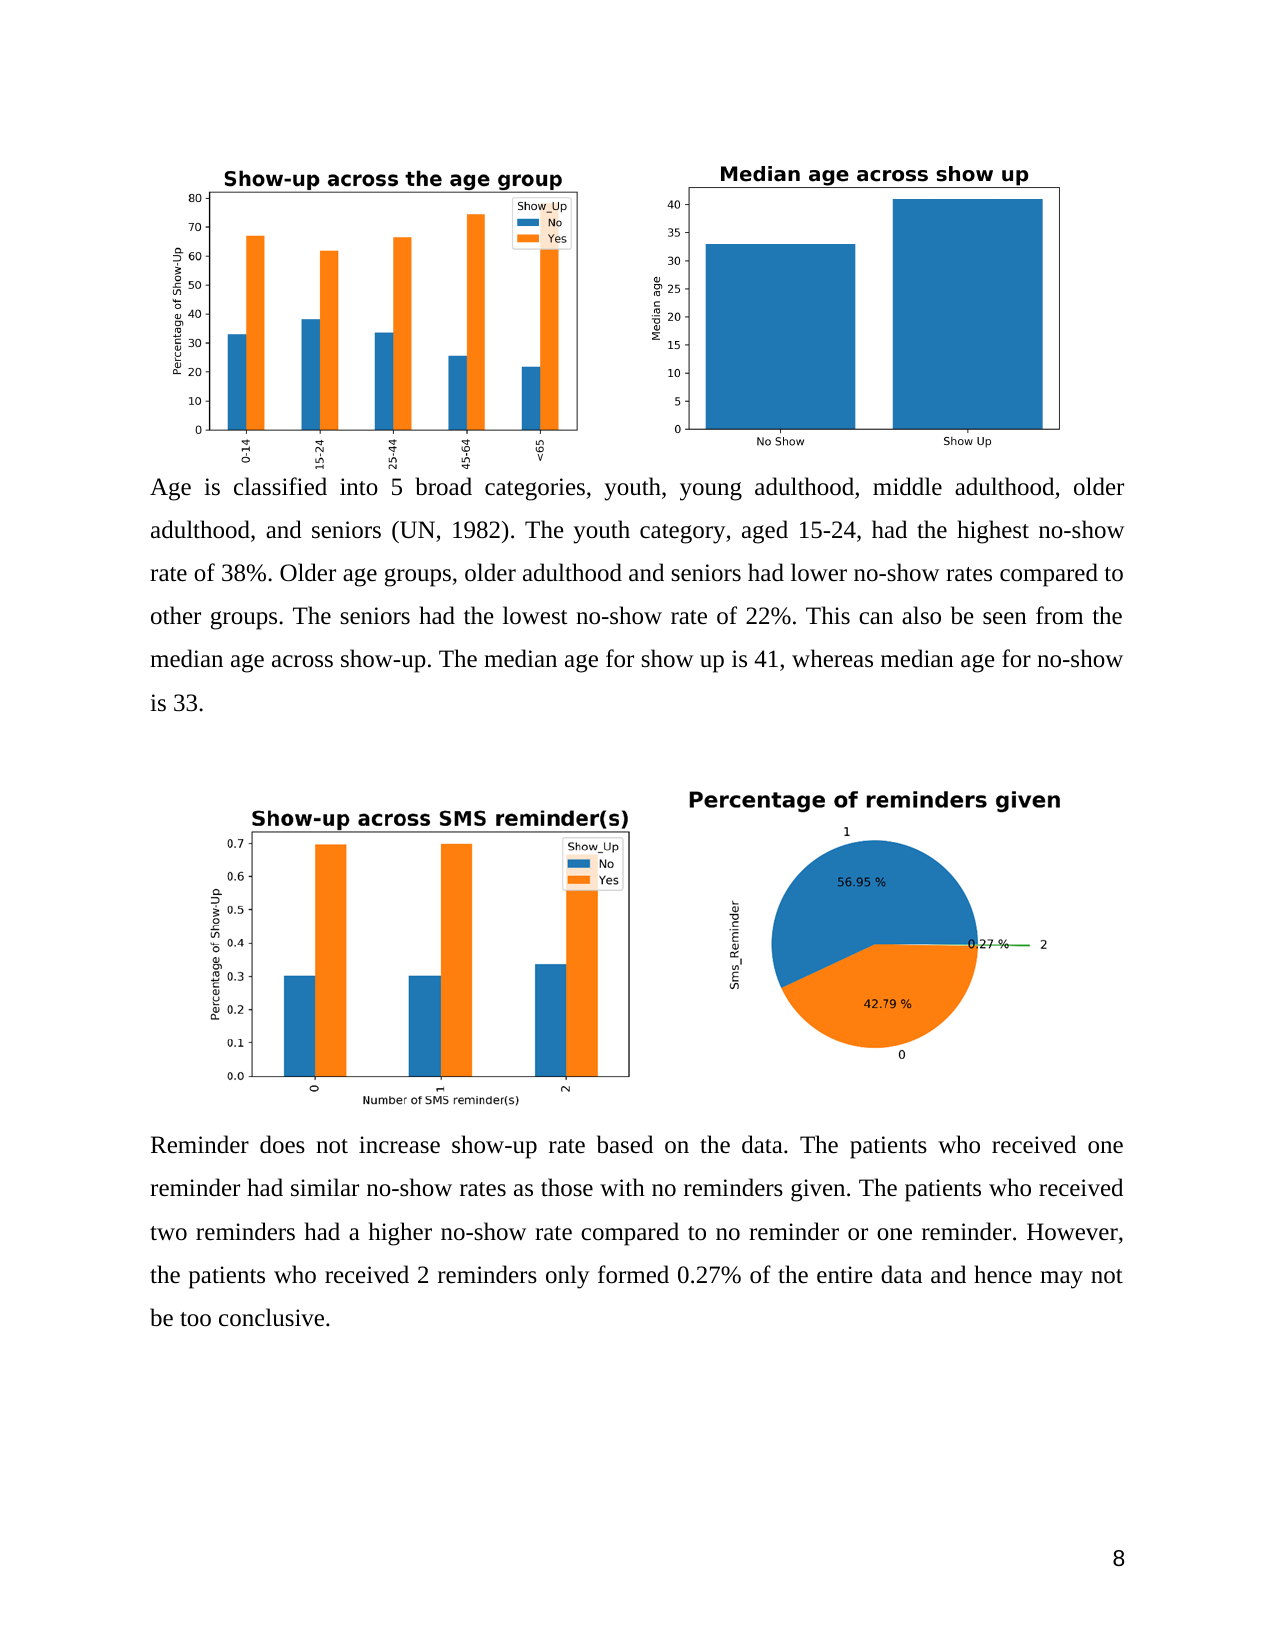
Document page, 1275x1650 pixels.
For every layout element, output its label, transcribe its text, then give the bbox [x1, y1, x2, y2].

text Reminder does not increase show-up rate based on the data. The patients who received one reminder had similar no-show rates as those with no reminders given. The patients who received two reminders had a higher no-show rate compared to no reminder or one reminder. However, the patients who received 2 reminders only formed 0.27% of the entire data and hence may not be too conclusive. [150, 1130, 1125, 1332]
picture [629, 150, 1107, 469]
picture [191, 773, 1096, 1116]
text Age is classified into 5 broad categories, youth, young adulthood, middle adulthood, older adulthood, and seniors (UN, 1982). The youth category, aged 15-24, had the highest no-show rate of 38%. Older age groups, older adulthood and seniors had lower no-show rates compared to other groups. The seniors had the lowest no-show rate of 22%. This can also be seen from the median age across show-up. The median age for show up is 41, whereas median age for no-show is 33. [150, 472, 1125, 716]
picture [150, 154, 624, 469]
